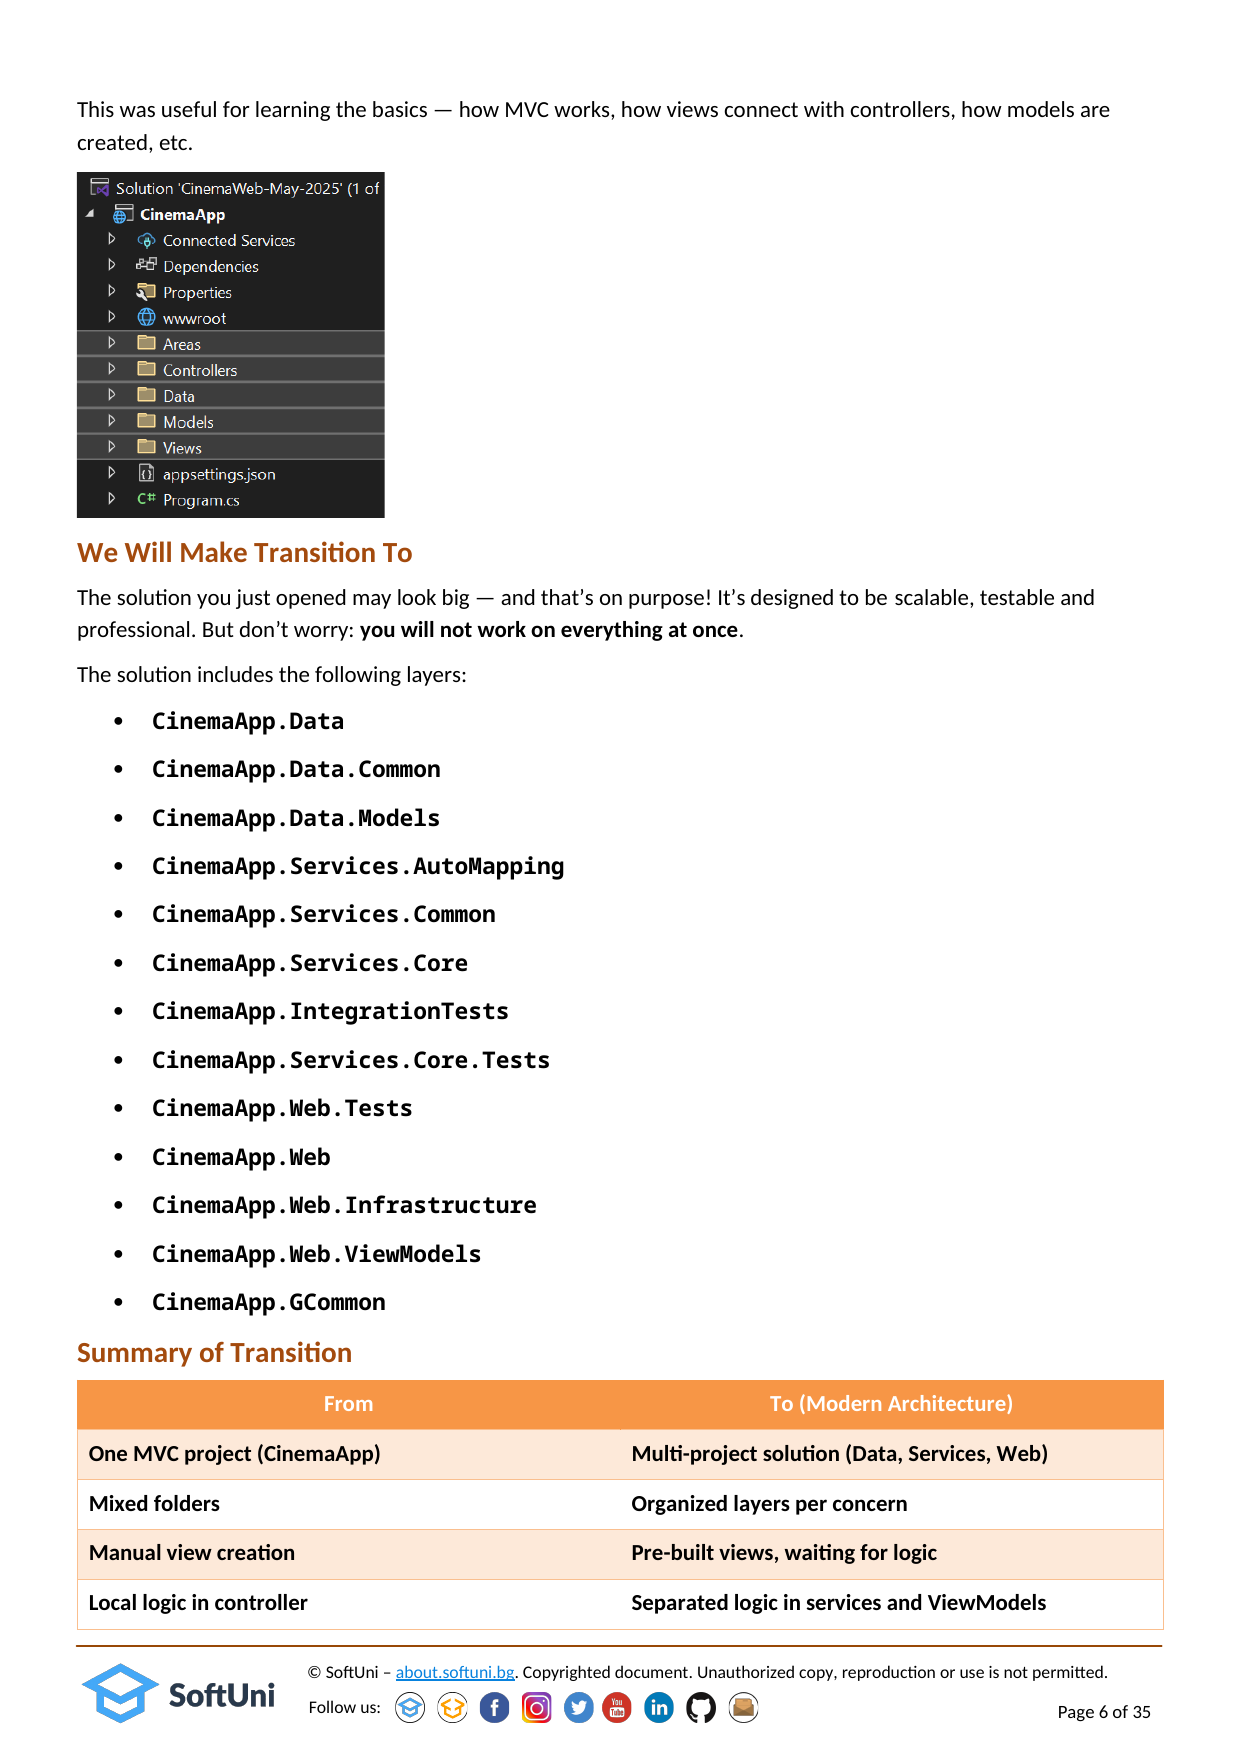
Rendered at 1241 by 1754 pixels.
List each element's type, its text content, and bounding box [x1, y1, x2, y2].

table_cell Multi-project solution (Data, Services, Web) [620, 1430, 1163, 1479]
table_cell Separated logic in services and ViewModels [620, 1580, 1163, 1629]
text This was useful for learning the basics — how MVC works, how views connect with controllers, how models are created, etc. [77, 95, 1163, 156]
subtitle We Will Make Transition To [77, 534, 1163, 569]
picture [644, 1714, 653, 1723]
list CinemaApp.Web.Infrastructure [114, 1189, 1163, 1220]
picture [665, 1714, 674, 1723]
list CinemaApp.Web.ViewModels [114, 1237, 1163, 1269]
list CinemaApp.Web.Tests [114, 1092, 1163, 1123]
list CinemaApp.Services.AutoMapping [114, 850, 1163, 881]
list CinemaApp.IntegrationTests [114, 995, 1163, 1027]
list CinemaApp.Services.Core.Tests [114, 1044, 1163, 1075]
list CinemaApp.Services.Core [114, 947, 1163, 978]
list CinemaApp.Data.Models [114, 802, 1163, 833]
picture [479, 1692, 510, 1723]
subtitle Summary of Transition [77, 1334, 1163, 1370]
picture [564, 1692, 594, 1723]
text The solution includes the following layers: [77, 660, 1163, 688]
table_cell Local logic in controller [78, 1580, 620, 1629]
table_cell Pre-built views, waiting for logic [620, 1530, 1163, 1579]
list CinemaApp.GCommon [114, 1286, 1163, 1317]
table_header To (Modern Architecture) [621, 1381, 1163, 1429]
list CinemaApp.Services.Common [114, 898, 1163, 930]
table_cell Mixed folders [78, 1480, 620, 1529]
picture [75, 1658, 281, 1729]
picture [658, 1705, 667, 1714]
picture [644, 1692, 653, 1701]
picture [76, 172, 385, 518]
picture [395, 1692, 425, 1723]
text The solution you just opened may look big — and that’s on purpose! It’s designed to be scalable, testable and professional. But don’t worry: you will not work on everything at once. [77, 583, 1163, 643]
table_cell Organized layers per concern [620, 1480, 1163, 1529]
picture [437, 1692, 468, 1723]
picture [728, 1692, 759, 1723]
picture [602, 1692, 632, 1723]
list CinemaApp.Data [114, 705, 1163, 736]
table_cell Manual view creation [78, 1530, 620, 1579]
table_header From [78, 1381, 620, 1429]
picture [522, 1692, 552, 1723]
list CinemaApp.Web [114, 1141, 1163, 1172]
picture [665, 1692, 674, 1701]
table_cell One MVC project (CinemaApp) [78, 1430, 620, 1479]
picture [686, 1692, 716, 1723]
list CinemaApp.Data.Common [114, 753, 1163, 784]
